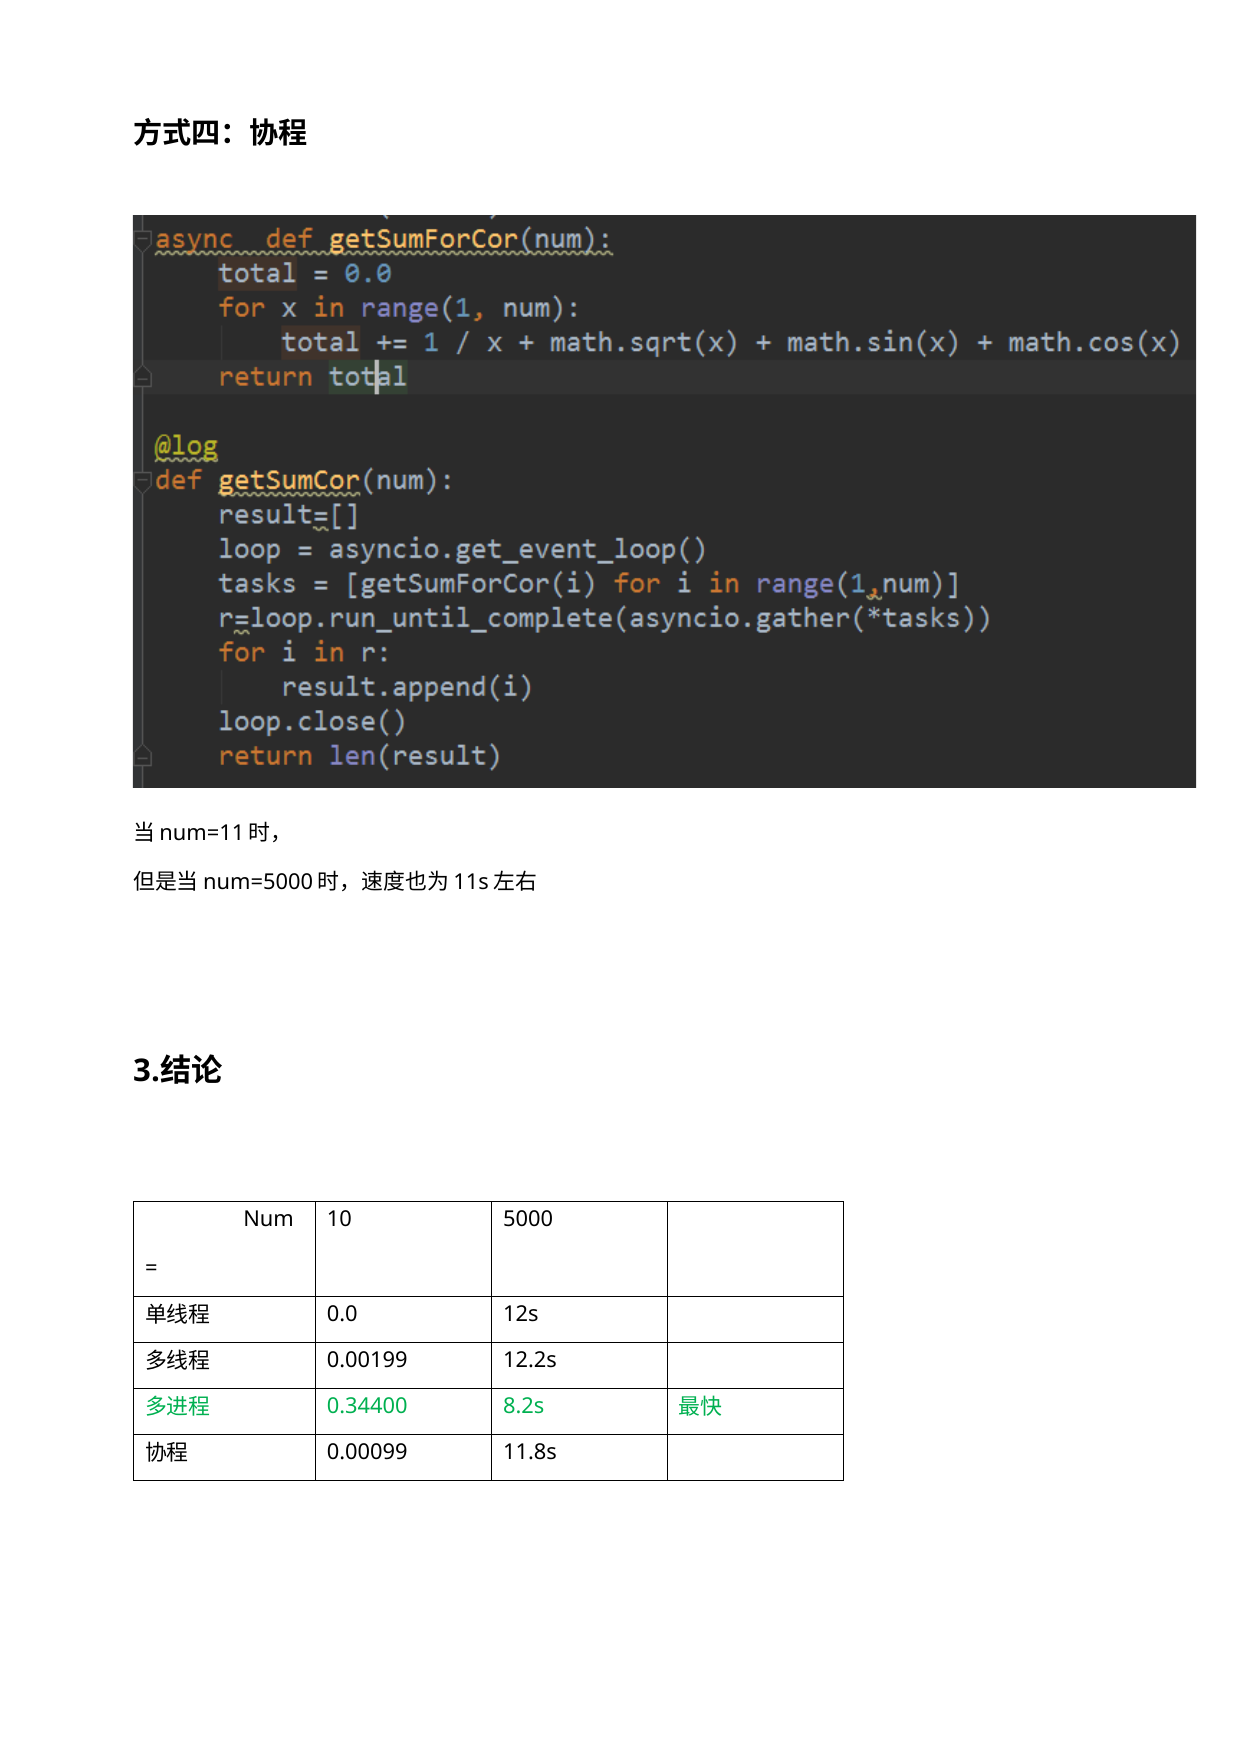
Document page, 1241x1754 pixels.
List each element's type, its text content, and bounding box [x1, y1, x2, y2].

table_cell 多进程 [134, 1389, 315, 1434]
table_cell 0.00099 [316, 1435, 491, 1480]
subtitle 方式四：协程 [133, 99, 1167, 164]
table_cell 最快 [668, 1389, 843, 1434]
subtitle 3.结论 [133, 1036, 1167, 1101]
table_cell 8.2s [492, 1389, 667, 1434]
table_cell 12.2s [492, 1343, 667, 1388]
picture [132, 215, 1197, 788]
table_cell 0.34400 [316, 1389, 491, 1434]
table_header 5000 [492, 1202, 667, 1296]
text 当num=11时， [133, 815, 1167, 847]
table_cell 0.00199 [316, 1343, 491, 1388]
table_cell 11.8s [492, 1435, 667, 1480]
table_cell 协程 [134, 1435, 315, 1480]
table_header 10 [316, 1202, 491, 1296]
table_cell 多线程 [134, 1343, 315, 1388]
table_cell 12s [492, 1297, 667, 1342]
table_header [668, 1202, 843, 1296]
table_cell 0.0 [316, 1297, 491, 1342]
table_cell 单线程 [134, 1297, 315, 1342]
table_cell [668, 1435, 843, 1480]
text 但是当num=5000时，速度也为11s左右 [133, 863, 1167, 896]
table_header Num= [134, 1202, 315, 1296]
table_cell [668, 1343, 843, 1388]
table_cell [668, 1297, 843, 1342]
